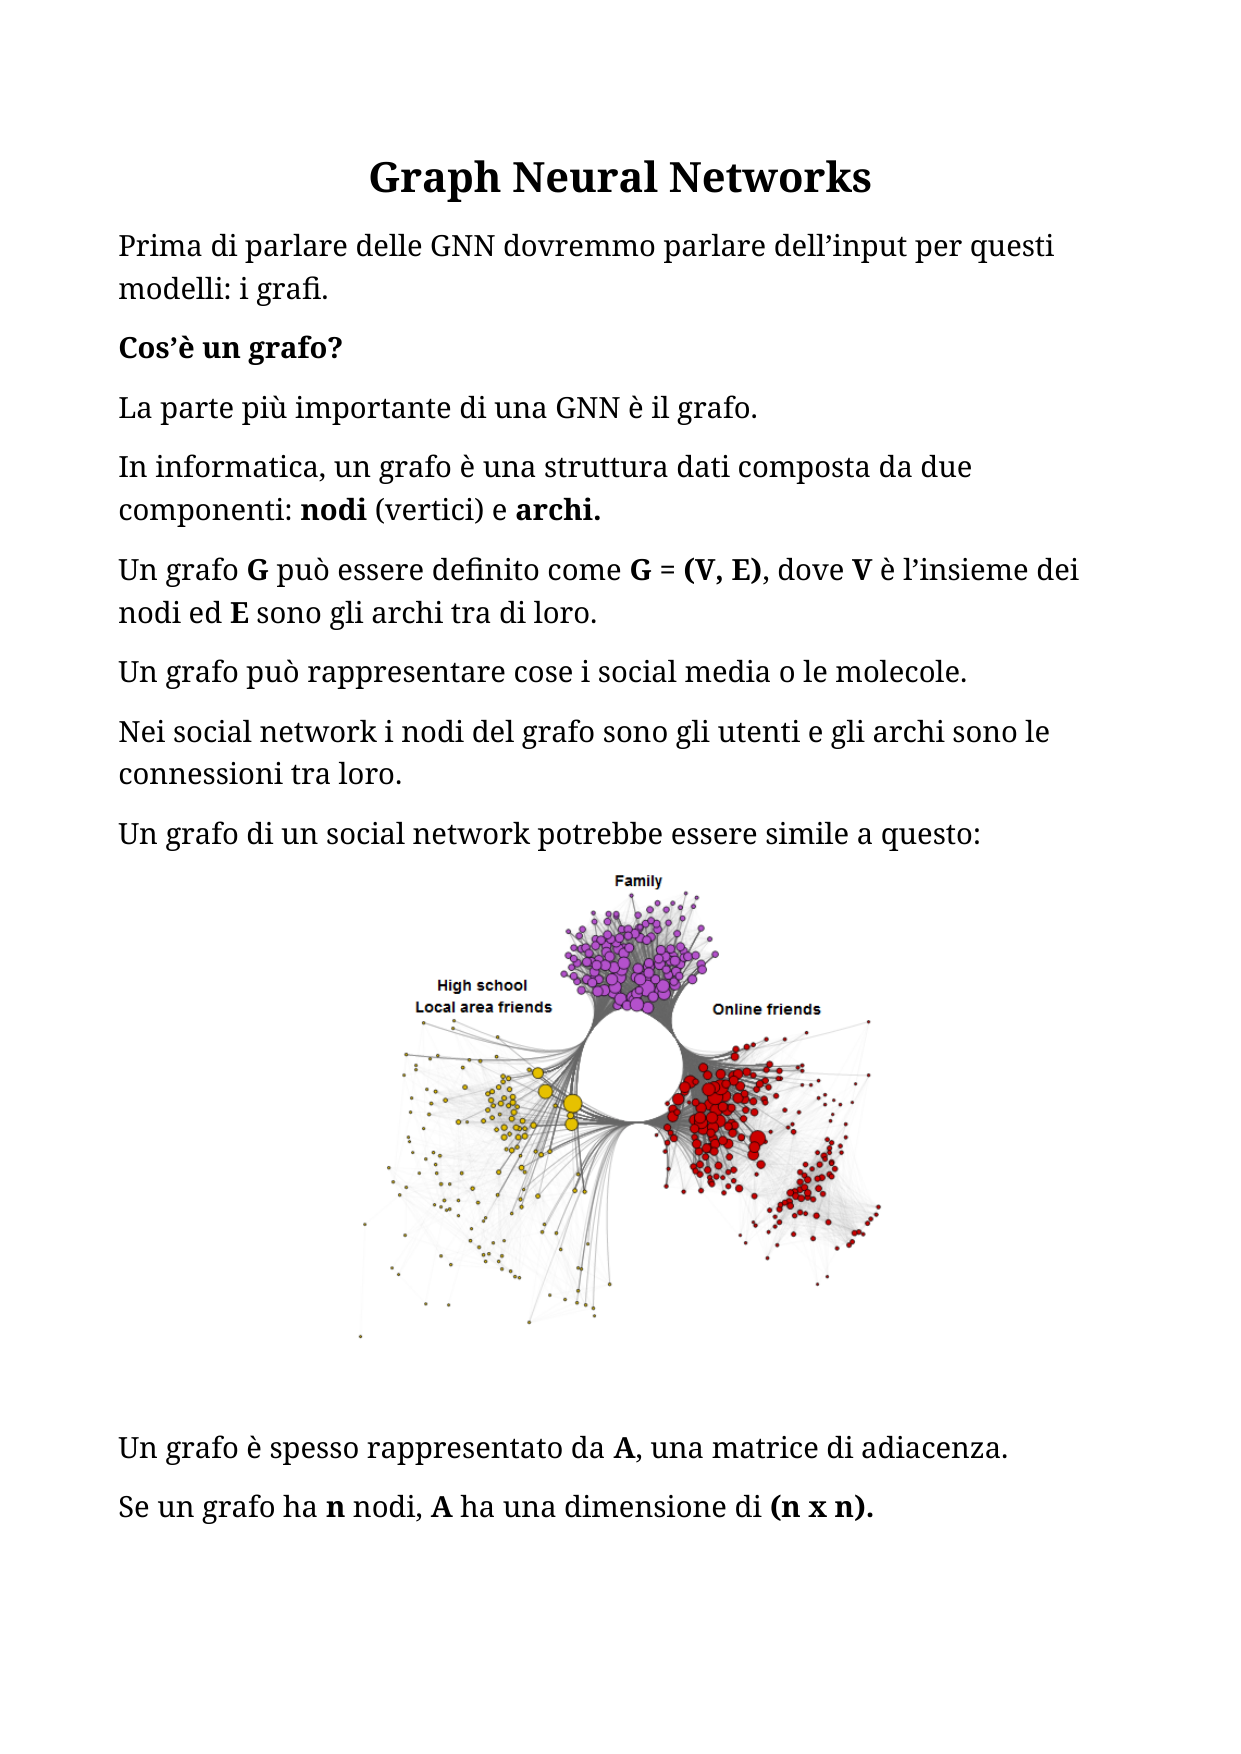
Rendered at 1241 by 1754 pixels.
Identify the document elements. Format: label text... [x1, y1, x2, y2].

text La parte più importante di una GNN è il grafo. [118, 387, 1122, 427]
text Un grafo G può essere definito come G = (V, E), dove V è l’insieme dei nodi ed E sono gli archi tra di loro. [118, 549, 1122, 632]
text Graph Neural Networks [118, 148, 1122, 204]
text Prima di parlare delle GNN dovremmo parlare dell’input per questi modelli: i grafi. [118, 226, 1122, 308]
picture [348, 872, 892, 1349]
text Un grafo può rappresentare cose i social media o le molecole. [118, 651, 1122, 691]
text Un grafo di un social network potrebbe essere simile a questo: [118, 813, 1122, 853]
text Un grafo è spesso rappresentato da A, una matrice di adiacenza. [118, 1427, 1122, 1467]
text In informatica, un grafo è una struttura dati composta da due componenti: nodi (vertici) e archi. [118, 447, 1122, 529]
text Nei social network i nodi del grafo sono gli utenti e gli archi sono le connessioni tra loro. [118, 711, 1122, 793]
text Se un grafo ha n nodi, A ha una dimensione di (n x n). [118, 1487, 1122, 1526]
text Cos’è un grafo? [118, 328, 1122, 367]
